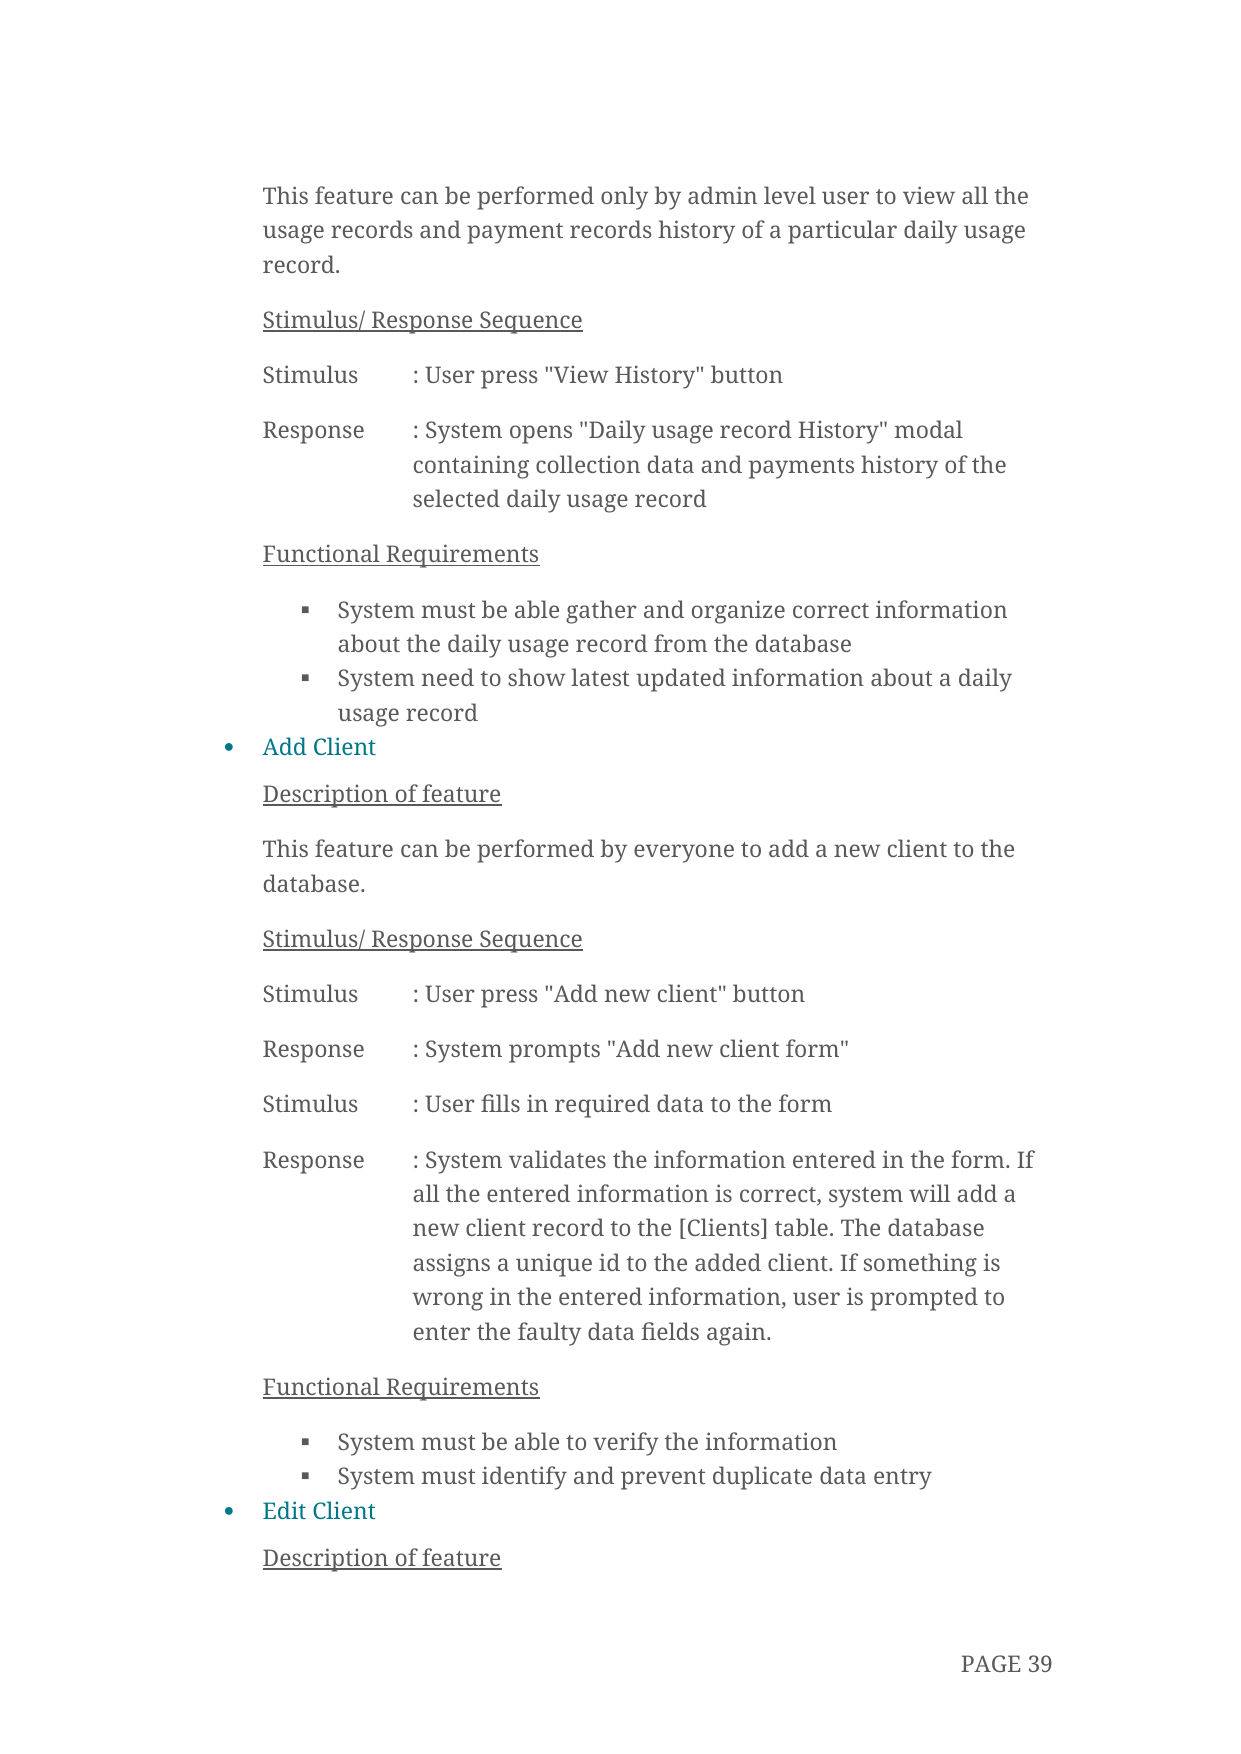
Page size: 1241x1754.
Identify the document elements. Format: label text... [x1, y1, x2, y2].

text Stimulus/ Response Sequence [262, 923, 1053, 954]
list System need to show latest updated information about a daily usage record [300, 662, 1053, 728]
list Add Client [225, 731, 1053, 762]
text Stimulus : User press "View History" button [262, 359, 1053, 390]
text Functional Requirements [262, 538, 1053, 569]
list System must be able gather and organize correct information about the daily usage record from the database [300, 593, 1053, 659]
text Stimulus : User fills in required data to the form [262, 1088, 1053, 1119]
list System must be able to verify the information [300, 1426, 1053, 1457]
text Response : System opens "Daily usage record History" modal containing collection data and payments history of the selected daily usage record [262, 414, 1053, 514]
text Functional Requirements [262, 1371, 1053, 1402]
list Edit Client [225, 1494, 1053, 1526]
text Stimulus : User press "Add new client" button [262, 978, 1053, 1009]
text This feature can be performed only by admin level user to view all the usage records and payment records history of a particular daily usage record. [262, 180, 1053, 280]
text Response : System prompts "Add new client form" [262, 1033, 1053, 1064]
text Description of feature [187, 778, 1053, 809]
text This feature can be performed by everyone to add a new client to the database. [262, 833, 1053, 899]
text Description of feature [187, 1541, 1053, 1573]
list System must identify and prevent duplicate data entry [300, 1460, 1053, 1491]
text Stimulus/ Response Sequence [262, 304, 1053, 335]
text Response : System validates the information entered in the form. If all the entered information is correct, system will add a new client record to the [Clients] table. The database assigns a unique id to the added client. If something is wrong in the entered information, user is prompted to enter the faulty data fields again. [262, 1143, 1053, 1347]
